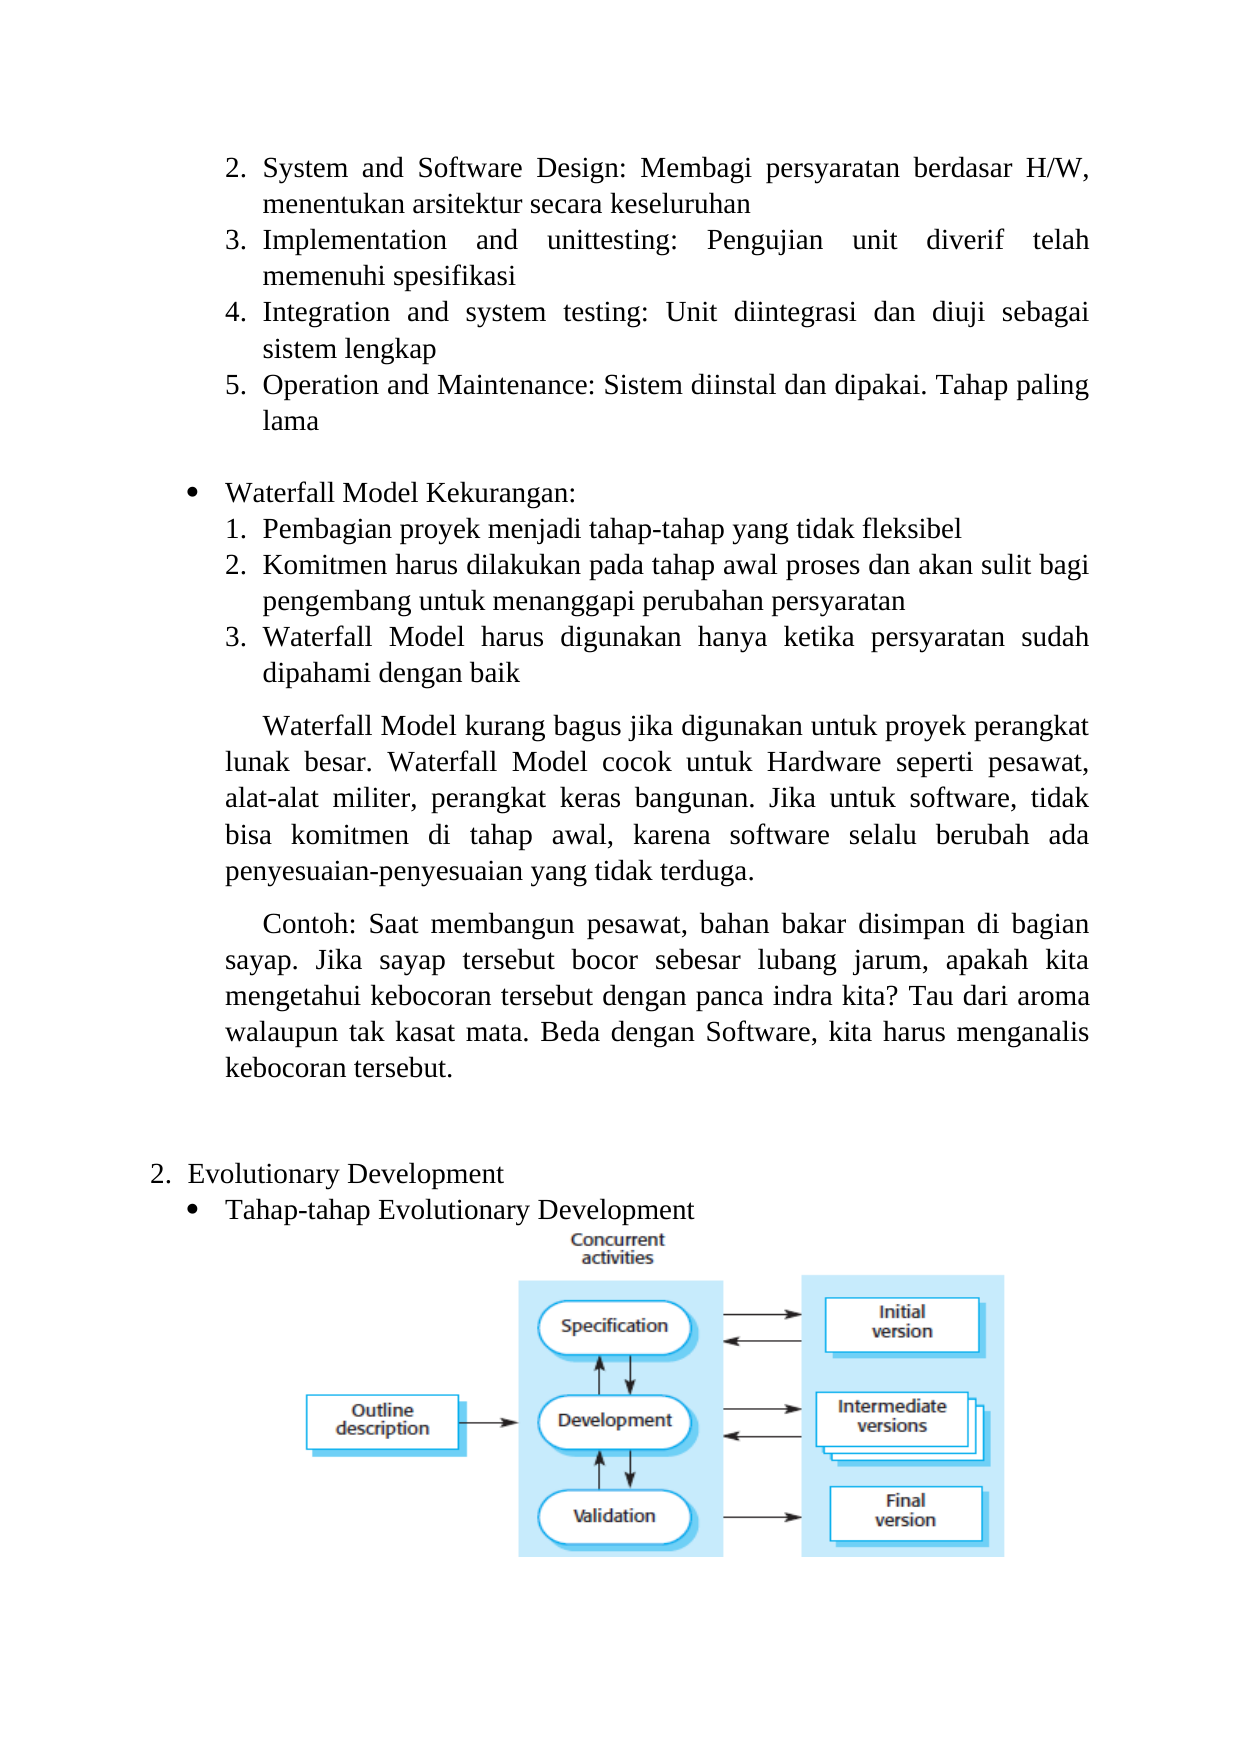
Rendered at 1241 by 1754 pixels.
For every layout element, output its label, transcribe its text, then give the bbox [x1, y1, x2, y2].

text Contoh: Saat membangun pesawat, bahan bakar disimpan di bagian sayap. Jika sayap tersebut bocor sebesar lubang jarum, apakah kita mengetahui kebocoran tersebut dengan panca indra kita? Tau dari aroma walaupun tak kasat mata. Beda dengan Software, kita harus menganalis kebocoran tersebut. [225, 906, 1090, 1084]
text Waterfall Model kurang bagus jika digunakan untuk proyek perangkat lunak besar. Waterfall Model cocok untuk Hardware seperti pesawat, alat-alat militer, perangkat keras bangunan. Jika untuk software, tidak bisa komitmen di tahap awal, karena software selalu berubah ada penyesuaian-penyesuaian yang tidak terduga. [225, 708, 1090, 886]
list Waterfall Model harus digunakan hanya ketika persyaratan sudah dipahami dengan baik [225, 619, 1090, 689]
list Implementation and unittesting: Pengujian unit diverif telah memenuhi spesifikasi [225, 222, 1090, 292]
list System and Software Design: Membagi persyaratan berdasar H/W, menentukan arsitektur secara keseluruhan [225, 150, 1090, 220]
list Integration and system testing: Unit diintegrasi dan diuji sebagai sistem lengkap [225, 294, 1090, 364]
picture [300, 1228, 1005, 1557]
list Pembagian proyek menjadi tahap-tahap yang tidak fleksibel [225, 511, 1090, 544]
list Tahap-tahap Evolutionary Development [187, 1192, 1090, 1226]
list Evolutionary Development [150, 1156, 1090, 1189]
list Operation and Maintenance: Sistem diinstal dan dipakai. Tahap paling lama [225, 367, 1090, 437]
list Waterfall Model Kekurangan: [187, 475, 1090, 508]
list Komitmen harus dilakukan pada tahap awal proses dan akan sulit bagi pengembang untuk menanggapi perubahan persyaratan [225, 547, 1090, 617]
